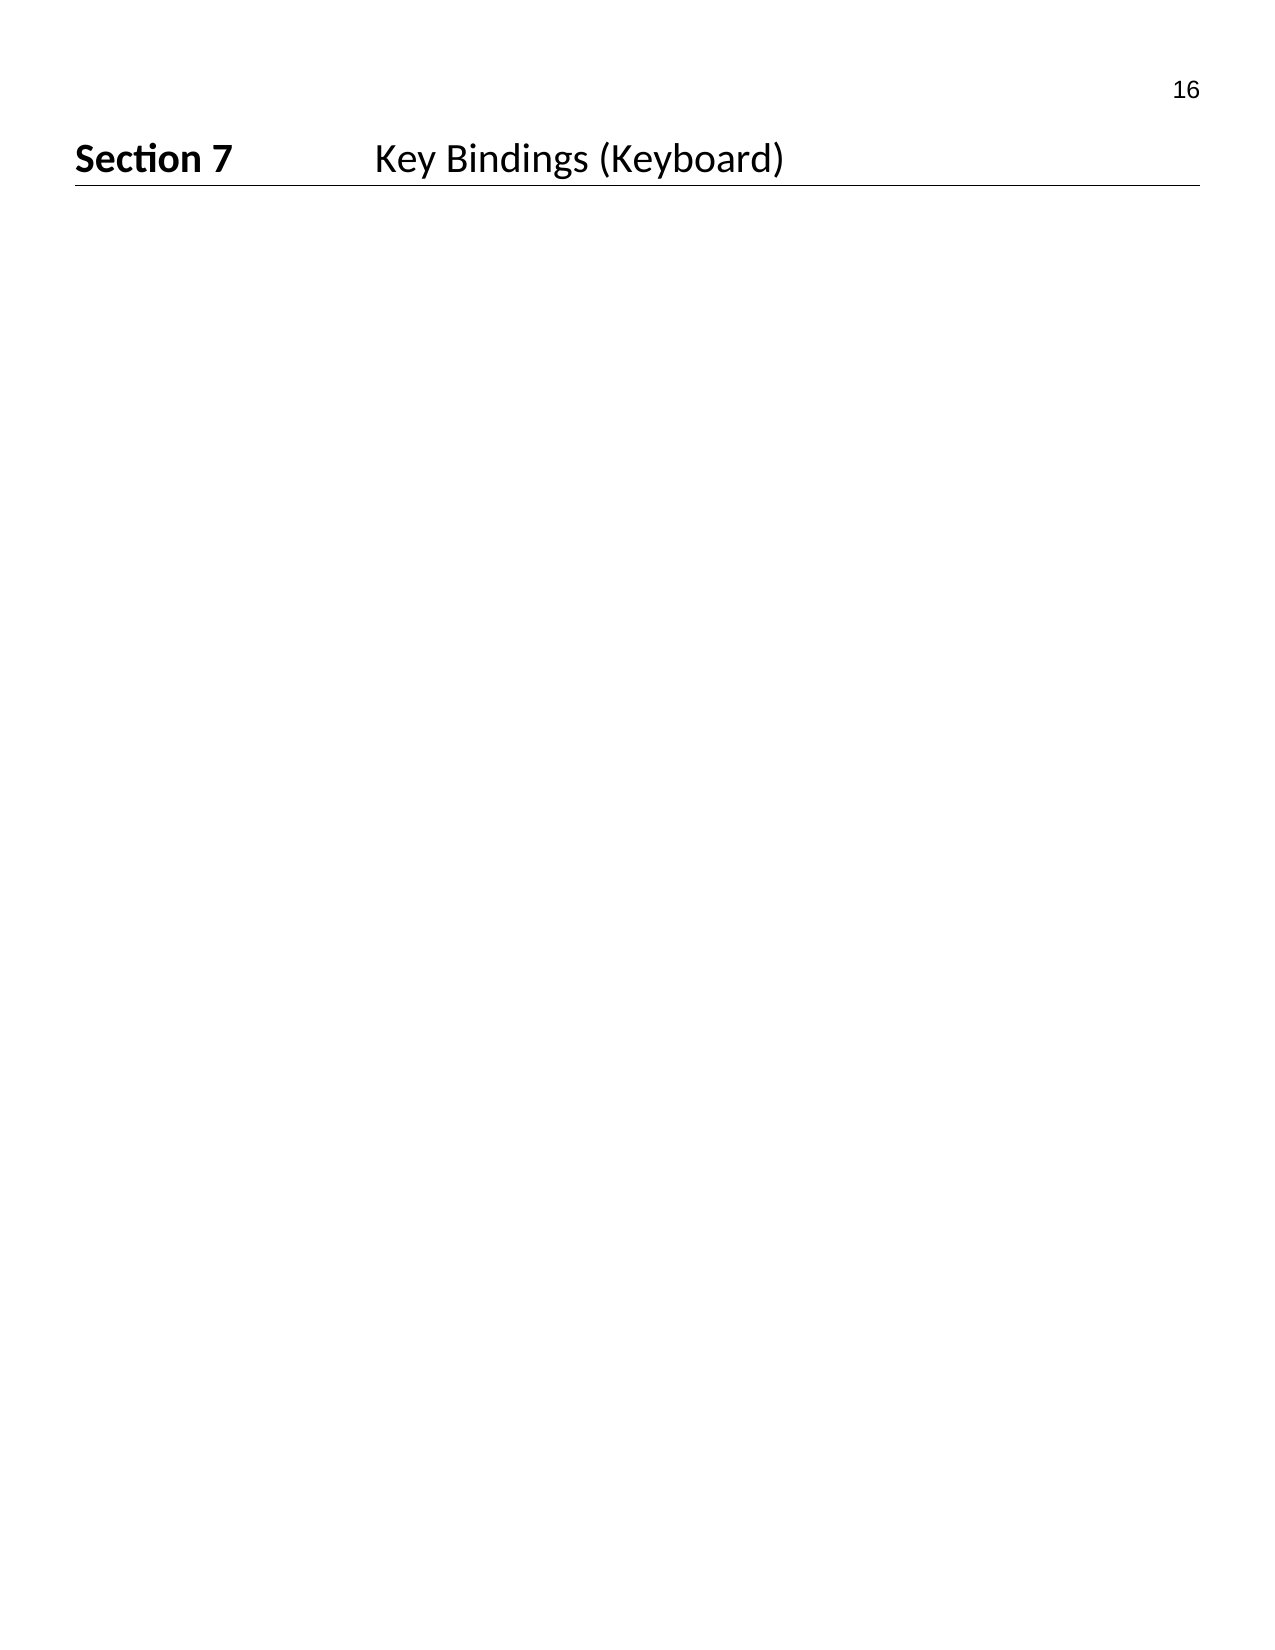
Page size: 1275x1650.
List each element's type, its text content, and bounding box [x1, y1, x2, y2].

text Section 7 Key Bindings (Keyboard) [75, 132, 1200, 185]
